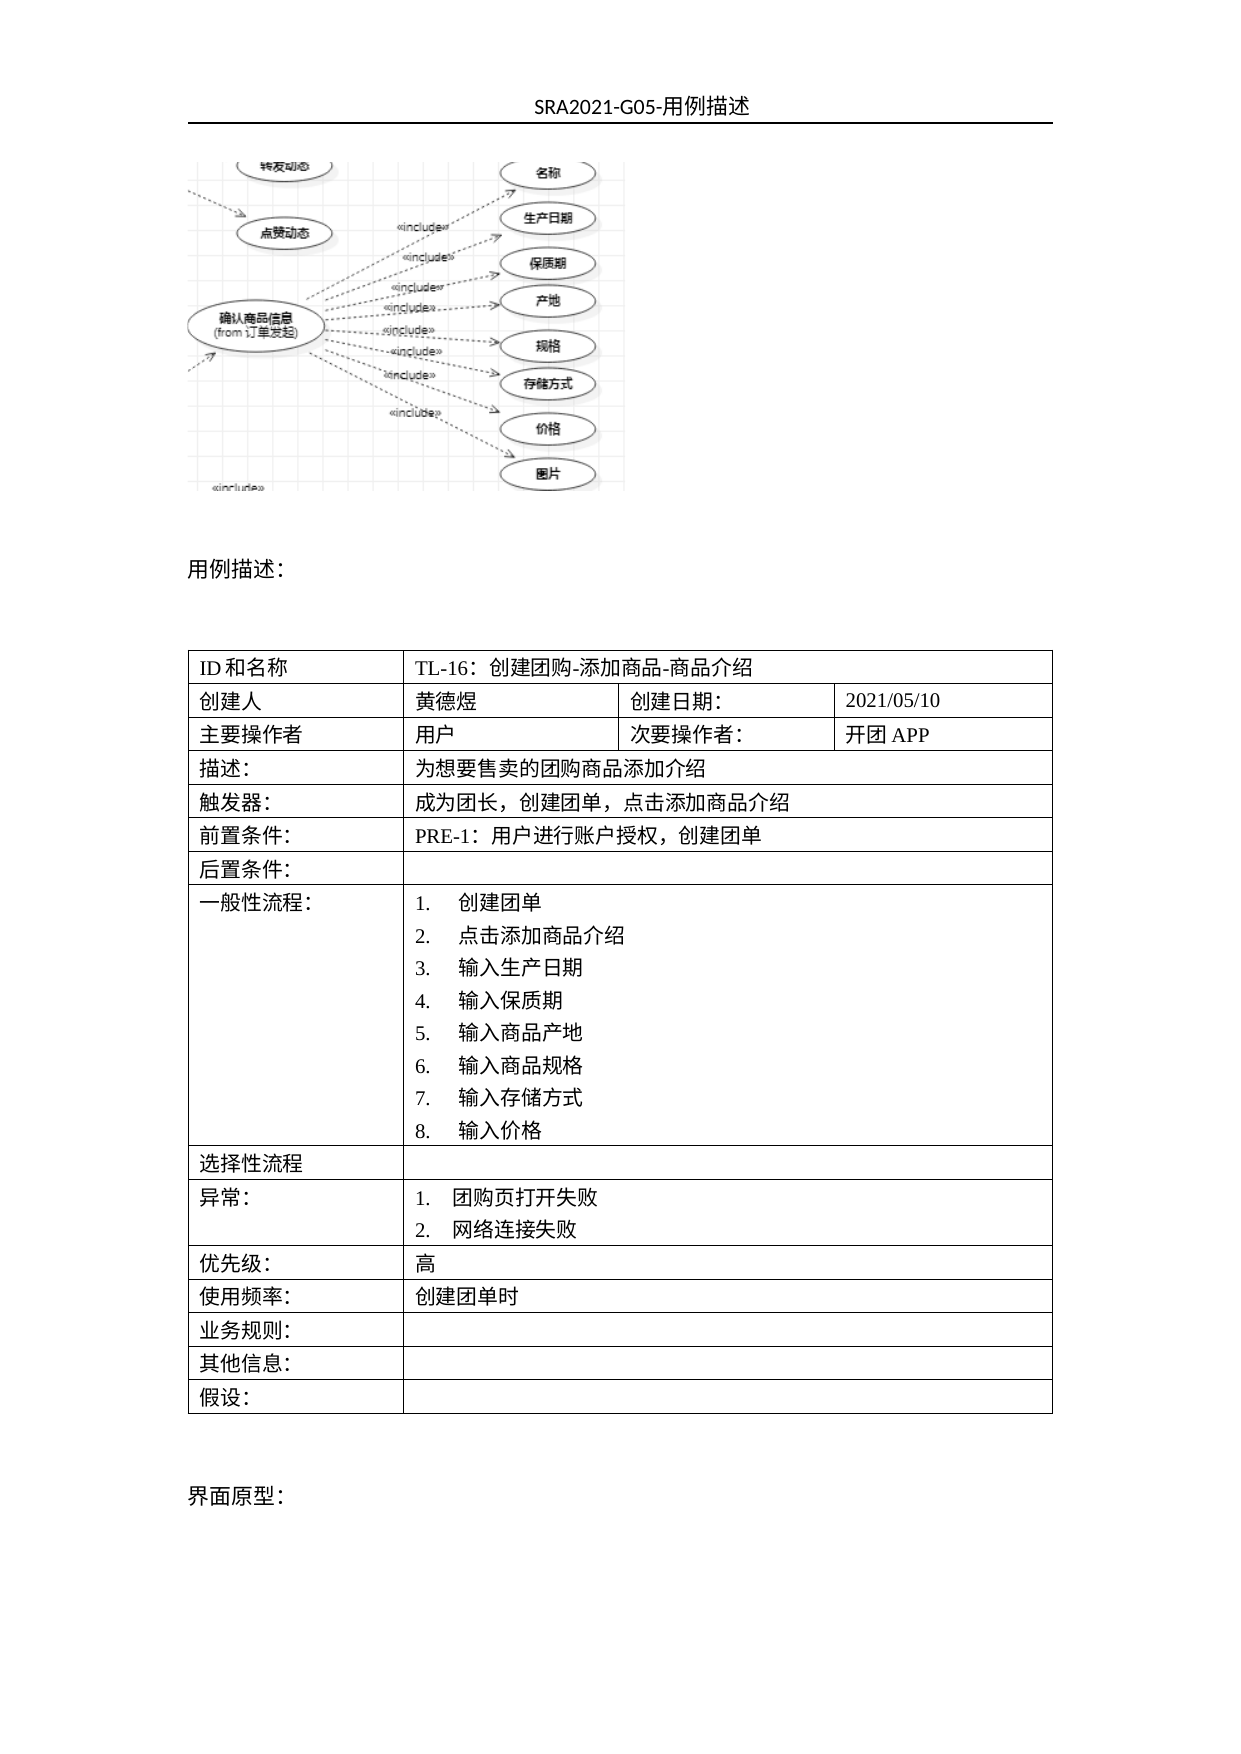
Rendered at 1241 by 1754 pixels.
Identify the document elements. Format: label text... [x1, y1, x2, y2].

table_cell [404, 1313, 1052, 1346]
picture [187, 162, 625, 491]
table_cell 高 [404, 1246, 1052, 1278]
table_cell 业务规则： [189, 1313, 403, 1346]
table_cell 为想要售卖的团购商品添加介绍 [404, 751, 1052, 784]
table_cell 其他信息： [189, 1347, 403, 1379]
table_cell 创建日期： [619, 684, 834, 717]
table_cell 创建人 [189, 684, 403, 717]
table_cell 次要操作者： [619, 718, 834, 750]
table_header ID和名称 [189, 651, 403, 683]
table_cell 触发器： [189, 785, 403, 817]
table_cell 创建团单 点击添加商品介绍 输入生产日期 输入保质期 输入商品产地 输入商品规格 输入存储方式 输入价格 [404, 885, 1052, 1145]
text 用例描述： [187, 552, 1053, 584]
table_cell 后置条件： [189, 852, 403, 884]
table_cell [404, 1146, 1052, 1179]
table_cell 使用频率： [189, 1280, 403, 1312]
table_cell 优先级： [189, 1246, 403, 1278]
table_cell 描述： [189, 751, 403, 784]
table_cell 前置条件： [189, 818, 403, 851]
table_header TL-16：创建团购-添加商品-商品介绍 [404, 651, 1052, 683]
table_cell [404, 1347, 1052, 1379]
table_cell 一般性流程： [189, 885, 403, 1145]
table_cell [404, 1380, 1052, 1413]
table_cell 选择性流程 [189, 1146, 403, 1179]
table_cell 开团APP [835, 718, 1052, 750]
table_cell 成为团长，创建团单，点击添加商品介绍 [404, 785, 1052, 817]
table_cell 假设： [189, 1380, 403, 1413]
table_cell 创建团单时 [404, 1280, 1052, 1312]
table_cell 2021/05/10 [835, 684, 1052, 717]
table_cell 用户 [404, 718, 618, 750]
table_cell 团购页打开失败 网络连接失败 [404, 1180, 1052, 1245]
table_cell 主要操作者 [189, 718, 403, 750]
table_cell PRE-1：用户进行账户授权，创建团单 [404, 818, 1052, 851]
text 界面原型： [187, 1479, 1053, 1511]
table_cell [404, 852, 1052, 884]
table_cell 黄德煜 [404, 684, 618, 717]
table_cell 异常： [189, 1180, 403, 1245]
